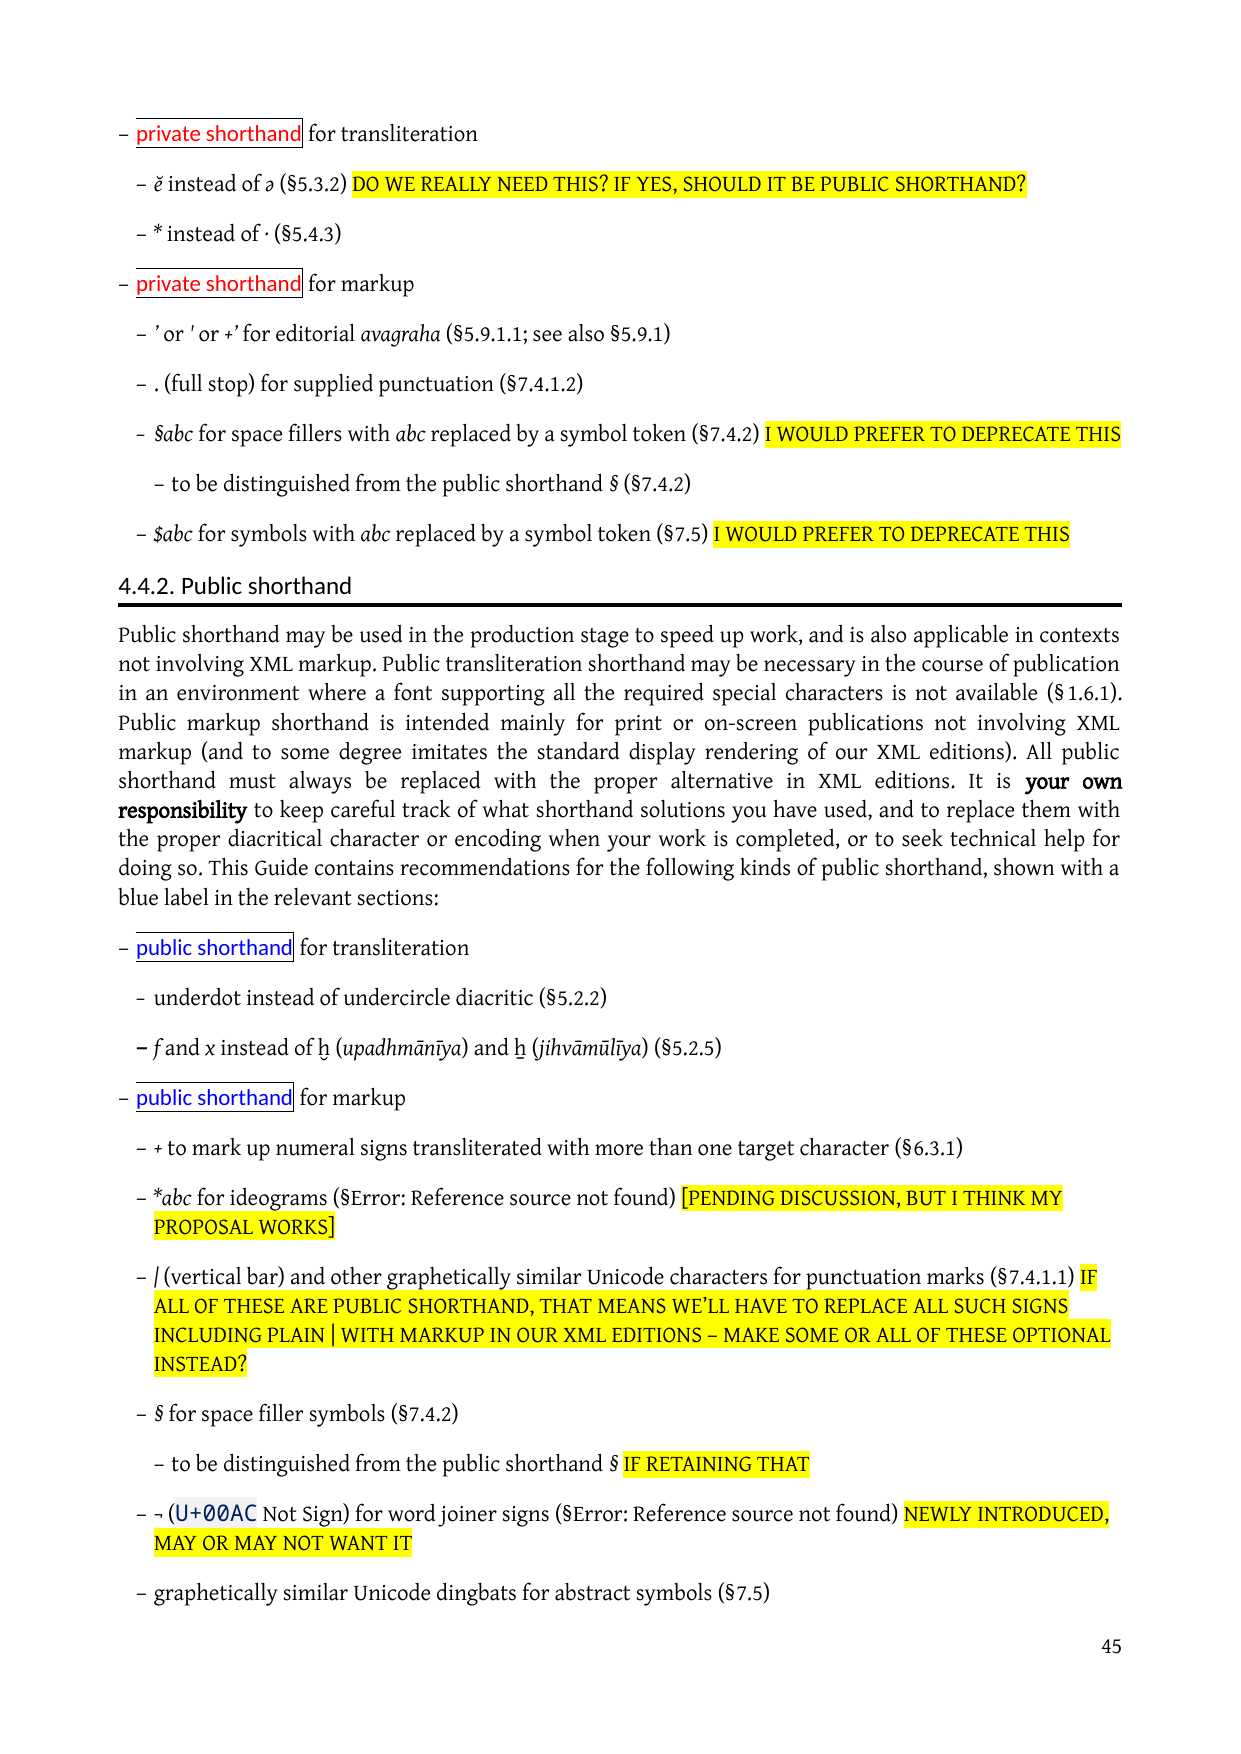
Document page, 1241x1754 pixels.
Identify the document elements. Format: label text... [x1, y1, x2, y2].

list f and x instead of ḫ (upadhmānīya) and ẖ (jihvāmūlīya) (§4.2.5) [136, 1032, 1122, 1061]
list public shorthand for transliteration [294, 932, 1122, 961]
list | (vertical bar) and other graphetically similar Unicode characters for punctuation marks (§6.4.1.1) IF ALL OF THESE ARE PUBLIC SHORTHAND, THAT MEANS WE’LL HAVE TO REPLACE ALL SUCH SIGNS INCLUDING PLAIN | WITH MARKUP IN OUR XML EDITIONS – MAKE SOME OR ALL OF THESE OPTIONAL INSTEAD? [136, 1261, 1122, 1377]
subtitle Public shorthand [118, 568, 1122, 603]
list private shorthand for transliteration [303, 118, 1122, 147]
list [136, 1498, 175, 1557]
list . (full stop) for supplied punctuation (§6.4.1.2) [136, 368, 1122, 397]
list ’ or ' or +’ for editorial avagraha (§4.10.1.1; see also §4.10.1) [136, 318, 1122, 347]
list $abc for symbols with abc replaced by a symbol token (§6.5) I WOULD PREFER TO DEPRECATE THIS [136, 518, 1122, 547]
list public shorthand for transliteration [118, 932, 293, 961]
text Public shorthand may be used in the production stage to speed up work, and is also applicable in contexts not involving XML markup. Public transliteration shorthand may be necessary in the course of publication in an environment where a font supporting all the required special characters is not available (§1.6.1). Public markup shorthand is intended mainly for print or on-screen publications not involving XML markup (and to some degree imitates the standard display rendering of our XML editions). All public shorthand must always be replaced with the proper alternative in XML editions. It is your own responsibility to keep careful track of what shorthand solutions you have used, and to replace them with the proper diacritical character or encoding when your work is completed, or to seek technical help for doing so. This Guide contains recommendations for the following kinds of public shorthand, shown with a blue label in the relevant sections: [118, 619, 1122, 911]
list + to mark up numeral signs transliterated with more than one target character (§5.3.1) [136, 1132, 1122, 1161]
list ĕ instead of ə (§4.3.2) DO WE REALLY NEED THIS? IF YES, SHOULD IT BE PUBLIC SHORTHAND? [136, 168, 1122, 197]
list public shorthand for markup [294, 1082, 1122, 1111]
list §abc for space fillers with abc replaced by a symbol token (§6.4.2) I WOULD PREFER TO DEPRECATE THIS [136, 418, 1122, 447]
list private shorthand for markup [303, 268, 1122, 297]
list private shorthand for transliteration [118, 118, 302, 147]
list graphetically similar Unicode dingbats for abstract symbols (§6.5) [136, 1577, 1122, 1607]
list § for space filler symbols (§6.4.2) [136, 1398, 1122, 1427]
list public shorthand for markup [118, 1082, 293, 1111]
list to be distinguished from the public shorthand § IF RETAINING THAT [153, 1448, 1122, 1477]
list * instead of · (§4.4.3) [136, 218, 1122, 247]
list private shorthand for markup [118, 268, 302, 297]
list to be distinguished from the public shorthand § (§6.4.2) [153, 468, 1122, 497]
list underdot instead of undercircle diacritic (§4.2.2) [136, 982, 1122, 1011]
